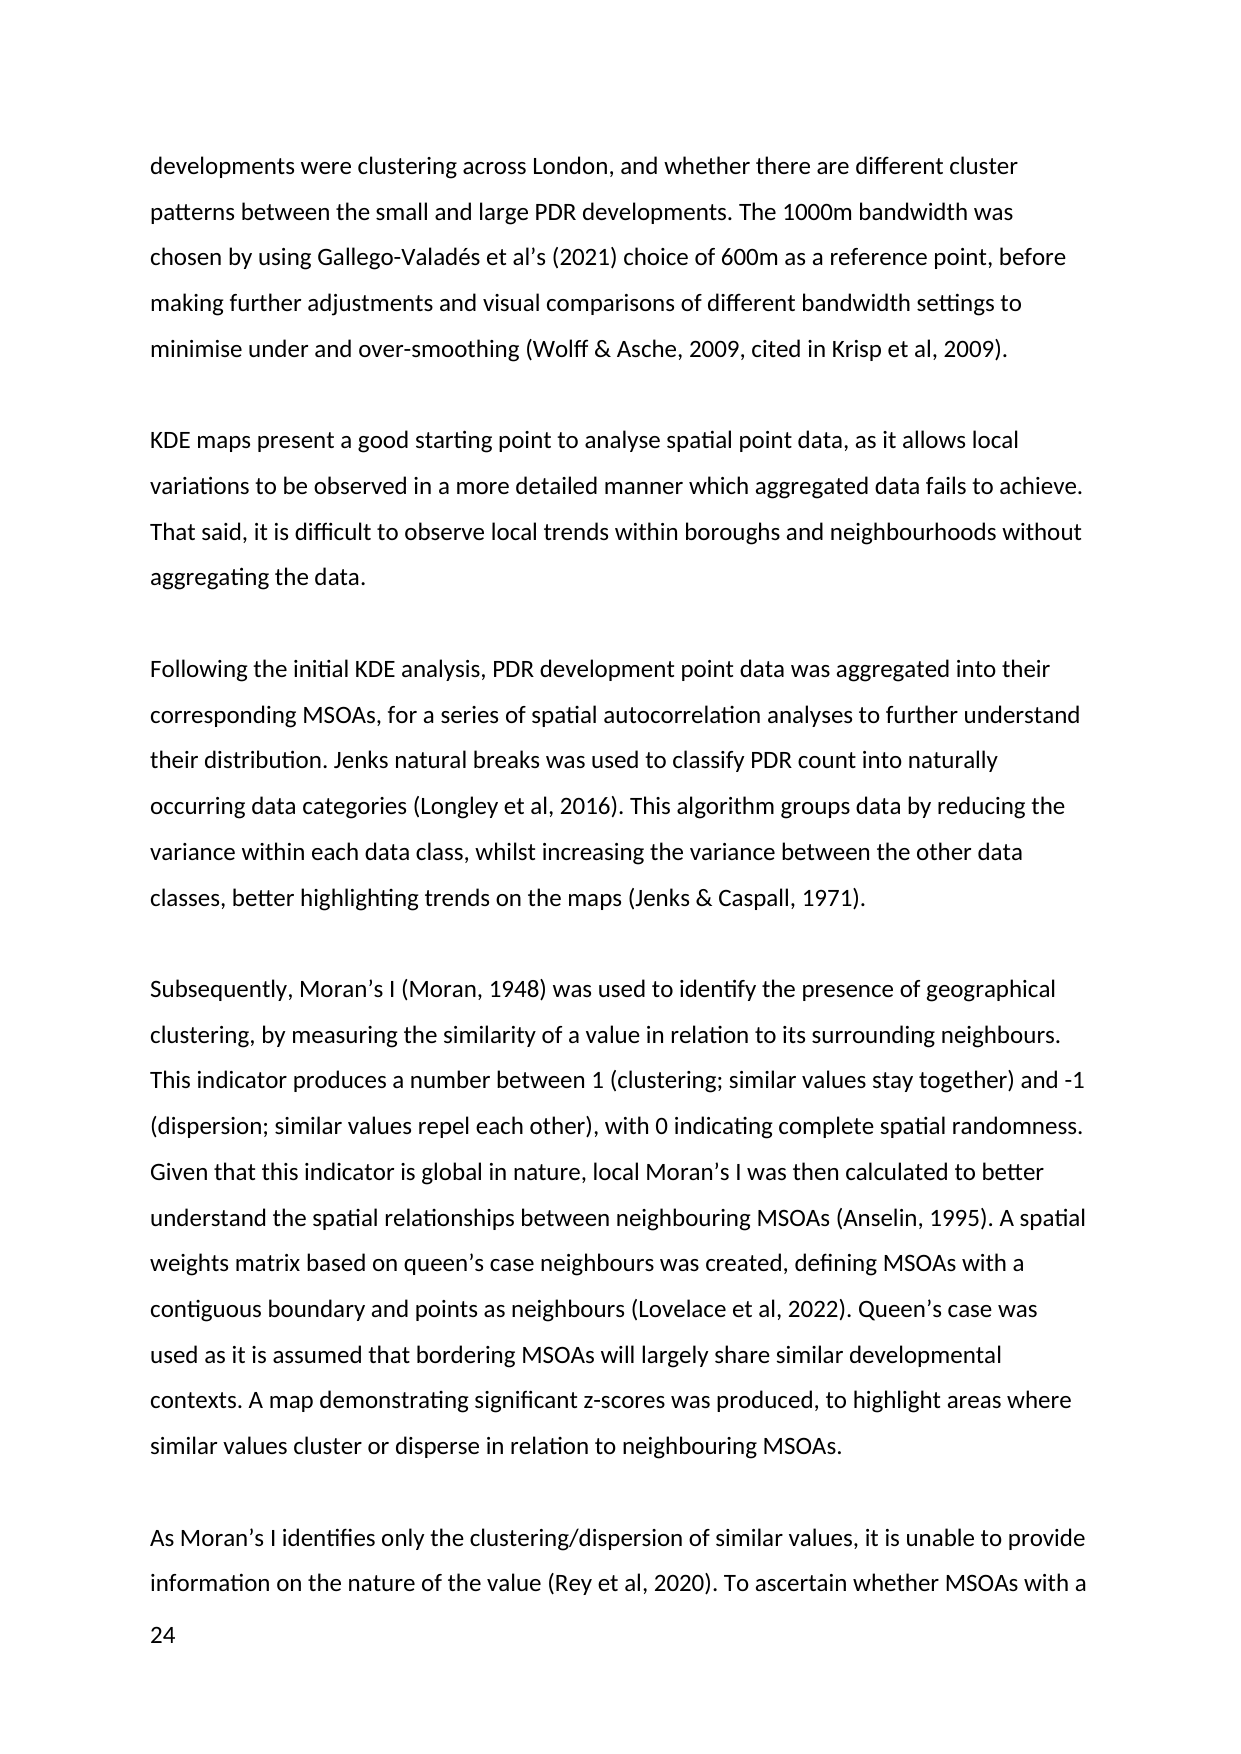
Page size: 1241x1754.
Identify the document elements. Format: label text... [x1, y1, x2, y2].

text Following the initial KDE analysis, PDR development point data was aggregated into their corresponding MSOAs, for a series of spatial autocorrelation analyses to further understand their distribution. Jenks natural breaks was used to classify PDR count into naturally occurring data categories (Longley et al, 2016). This algorithm groups data by reducing the variance within each data class, whilst increasing the variance between the other data classes, better highlighting trends on the maps (Jenks & Caspall, 1971). [150, 653, 1090, 912]
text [150, 150, 1090, 363]
text KDE maps present a good starting point to analyse spatial point data, as it allows local variations to be observed in a more detailed manner which aggregated data fails to achieve. That said, it is difficult to observe local trends within boroughs and neighbourhoods without aggregating the data. [150, 424, 1090, 592]
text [150, 1522, 1090, 1598]
text Subsequently, Moran’s I (Moran, 1948) was used to identify the presence of geographical clustering, by measuring the similarity of a value in relation to its surrounding neighbours. This indicator produces a number between 1 (clustering; similar values stay together) and -1 (dispersion; similar values repel each other), with 0 indicating complete spatial randomness. Given that this indicator is global in nature, local Moran’s I was then calculated to better understand the spatial relationships between neighbouring MSOAs (Anselin, 1995). A spatial weights matrix based on queen’s case neighbours was created, defining MSOAs with a contiguous boundary and points as neighbours (Lovelace et al, 2022). Queen’s case was used as it is assumed that bordering MSOAs will largely share similar developmental contexts. A map demonstrating significant z-scores was produced, to highlight areas where similar values cluster or disperse in relation to neighbouring MSOAs. [150, 973, 1090, 1461]
